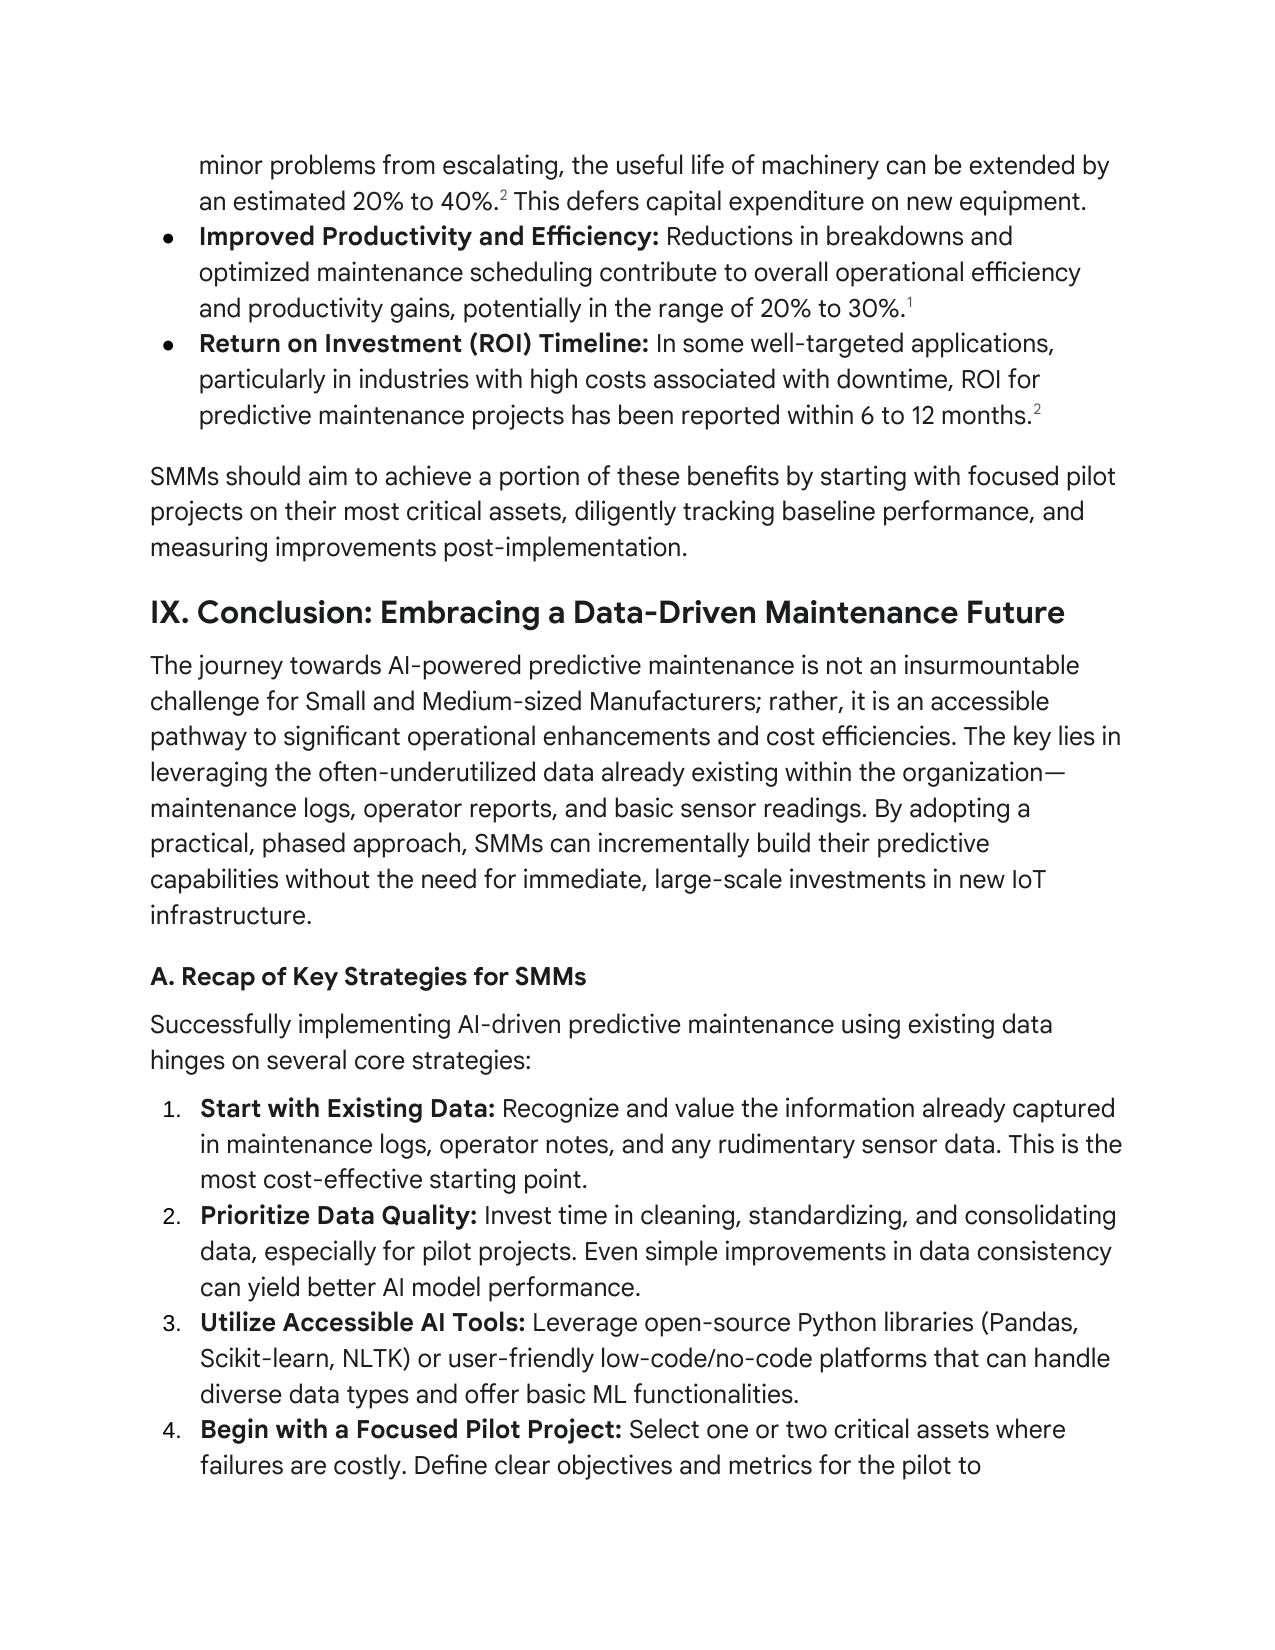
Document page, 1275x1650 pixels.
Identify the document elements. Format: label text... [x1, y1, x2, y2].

text The journey towards AI-powered predictive maintenance is not an insurmountable challenge for Small and Medium-sized Manufacturers; rather, it is an accessible pathway to significant operational enhancements and cost efficiencies. The key lies in leveraging the often-underutilized data already existing within the organization—maintenance logs, operator reports, and basic sensor readings. By adopting a practical, phased approach, SMMs can incrementally build their predictive capabilities without the need for immediate, large-scale investments in new IoT infrastructure. [150, 650, 1125, 932]
subtitle IX. Conclusion: Embracing a Data-Driven Maintenance Future [150, 593, 1125, 632]
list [162, 1415, 1125, 1482]
list Prioritize Data Quality: Invest time in cleaning, standardizing, and consolidating data, especially for pilot projects. Even simple improvements in data consistency can yield better AI model performance. [162, 1200, 1125, 1303]
list Return on Investment (ROI) Timeline: In some well-targeted applications, particularly in industries with high costs associated with downtime, ROI for predictive maintenance projects has been reported within 6 to 12 months.2 [161, 329, 1125, 431]
list Improved Productivity and Efficiency: Reductions in breakdowns and optimized maintenance scheduling contribute to overall operational efficiency and productivity gains, potentially in the range of 20% to 30%.1 [161, 221, 1125, 324]
list Start with Existing Data: Recognize and value the information already captured in maintenance logs, operator notes, and any rudimentary sensor data. This is the most cost-effective starting point. [162, 1093, 1125, 1196]
list Utilize Accessible AI Tools: Leverage open-source Python libraries (Pandas, Scikit-learn, NLTK) or user-friendly low-code/no-code platforms that can handle diverse data types and offer basic ML functionalities. [162, 1307, 1125, 1410]
text SMMs should aim to achieve a portion of these benefits by starting with focused pilot projects on their most critical assets, diligently tracking baseline performance, and measuring improvements post-implementation. [150, 461, 1125, 564]
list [161, 150, 1125, 217]
subtitle A. Recap of Key Strategies for SMMs [150, 961, 1125, 992]
text Successfully implementing AI-driven predictive maintenance using existing data hinges on several core strategies: [150, 1009, 1125, 1076]
